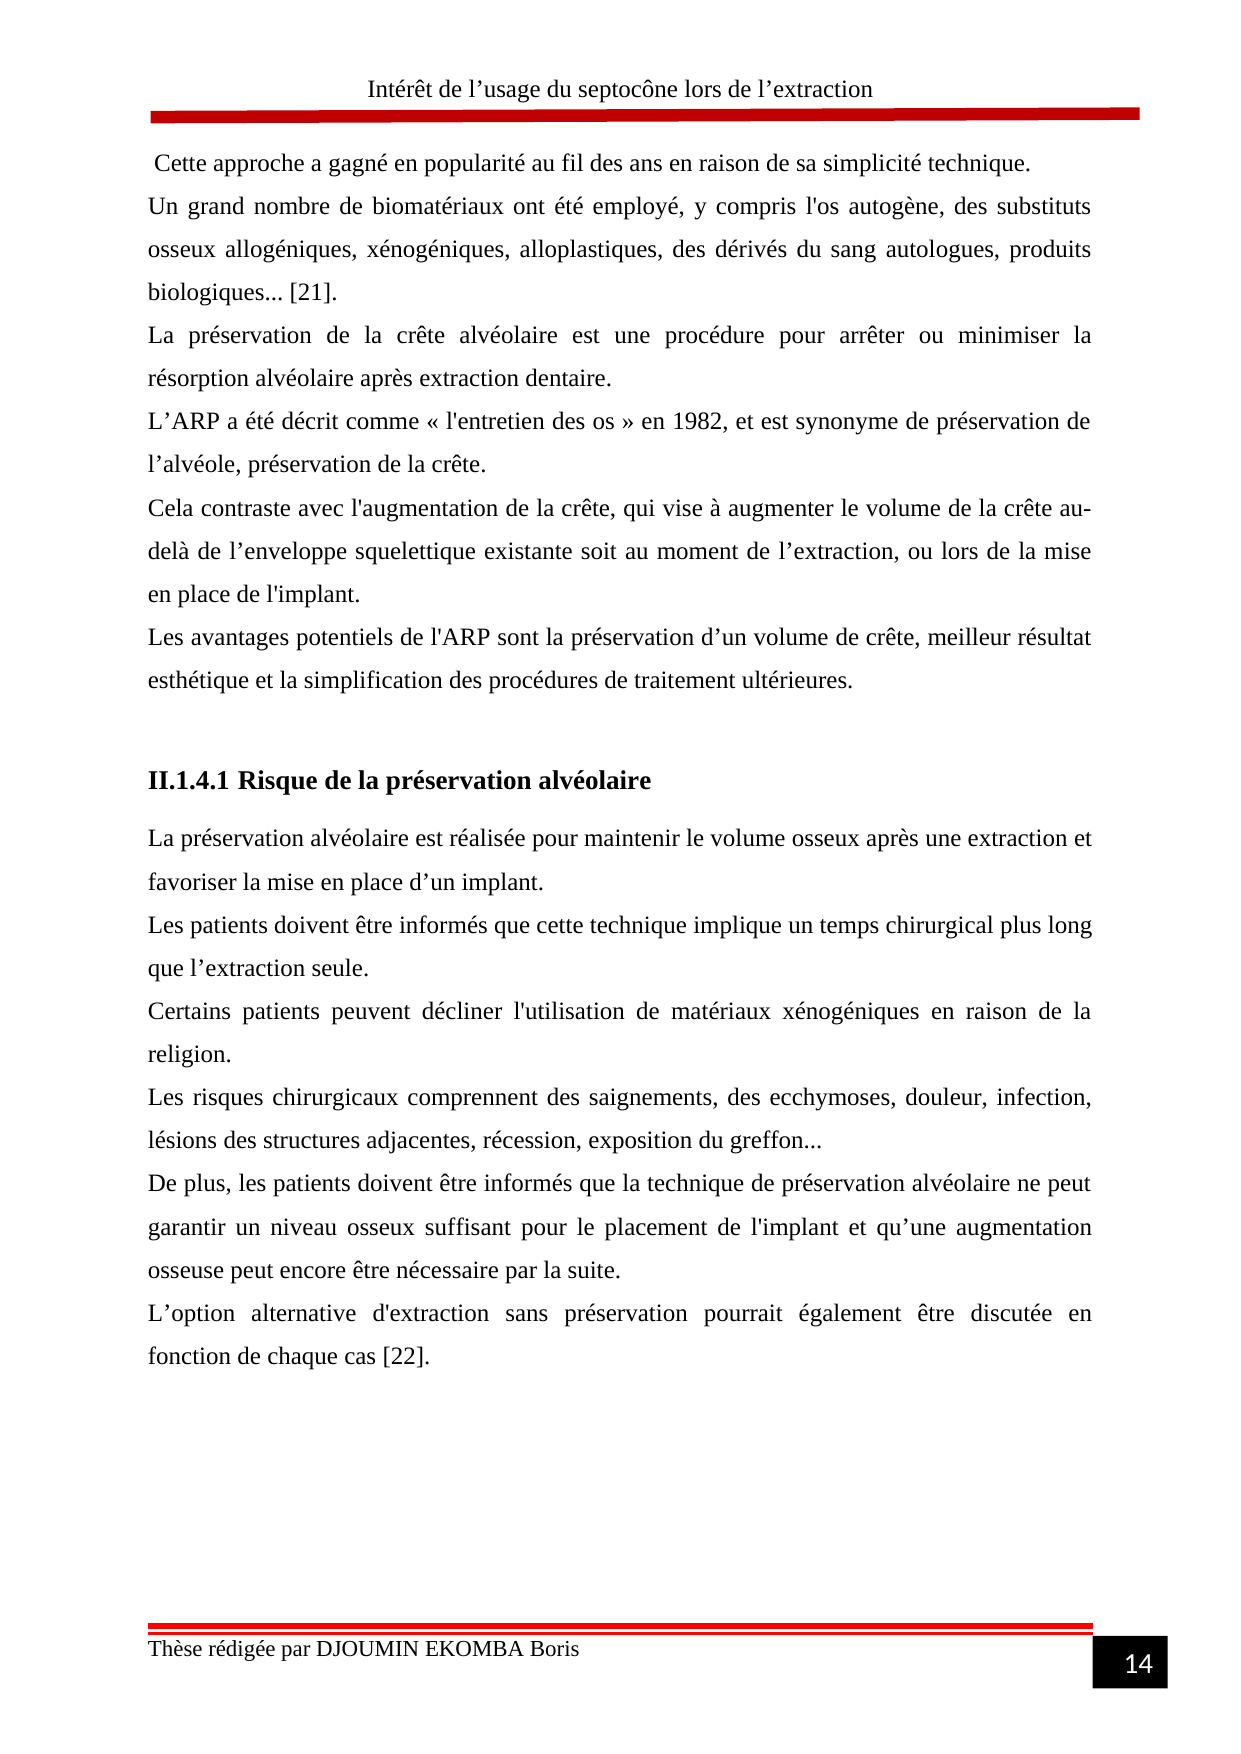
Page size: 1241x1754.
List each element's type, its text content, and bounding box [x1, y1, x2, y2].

text Certains patients peuvent décliner l'utilisation de matériaux xénogéniques en raison de la religion. [148, 996, 1093, 1068]
text Les risques chirurgicaux comprennent des saignements, des ecchymoses, douleur, infection, lésions des structures adjacentes, récession, exposition du greffon... [148, 1082, 1093, 1154]
text L’option alternative d'extraction sans préservation pourrait également être discutée en fonction de chaque cas [22]. [148, 1298, 1093, 1370]
text La préservation de la crête alvéolaire est une procédure pour arrêter ou minimiser la résorption alvéolaire après extraction dentaire. [148, 320, 1093, 392]
subtitle Risque de la préservation alvéolaire [148, 764, 1093, 795]
text L’ARP a été décrit comme « l'entretien des os » en 1982, et est synonyme de préservation de l’alvéole, préservation de la crête. [148, 406, 1093, 478]
text La préservation alvéolaire est réalisée pour maintenir le volume osseux après une extraction et favoriser la mise en place d’un implant. [148, 823, 1093, 895]
text Les patients doivent être informés que cette technique implique un temps chirurgical plus long que l’extraction seule. [148, 910, 1093, 982]
text Un grand nombre de biomatériaux ont été employé, y compris l'os autogène, des substituts osseux allogéniques, xénogéniques, alloplastiques, des dérivés du sang autologues, produits biologiques... [21]. [148, 191, 1093, 306]
text Cela contraste avec l'augmentation de la crête, qui vise à augmenter le volume de la crête au-delà de l’enveloppe squelettique existante soit au moment de l’extraction, ou lors de la mise en place de l'implant. [148, 493, 1093, 608]
text Les avantages potentiels de l'ARP sont la préservation d’un volume de crête, meilleur résultat esthétique et la simplification des procédures de traitement ultérieures. [148, 622, 1093, 694]
text De plus, les patients doivent être informés que la technique de préservation alvéolaire ne peut garantir un niveau osseux suffisant pour le placement de l'implant et qu’une augmentation osseuse peut encore être nécessaire par la suite. [148, 1168, 1093, 1283]
text Cette approche a gagné en popularité au fil des ans en raison de sa simplicité technique. [148, 148, 1093, 176]
